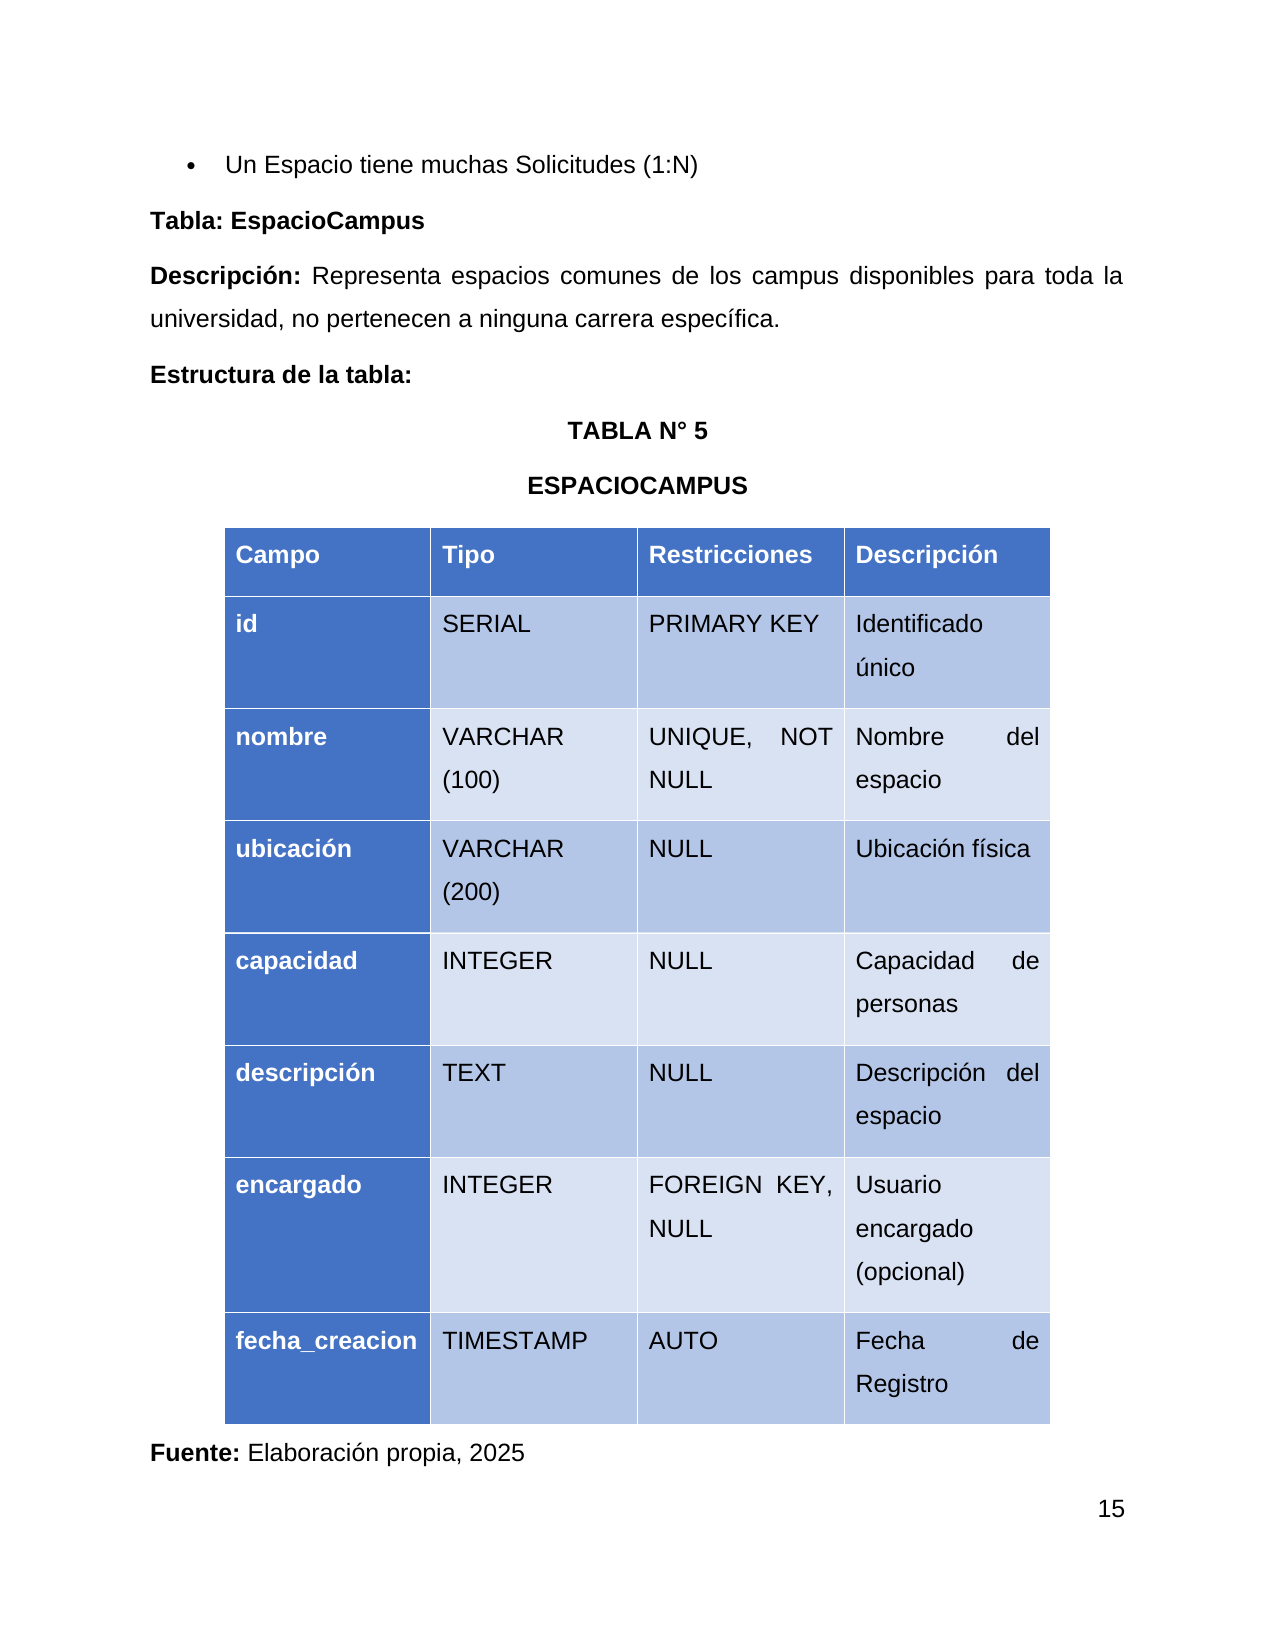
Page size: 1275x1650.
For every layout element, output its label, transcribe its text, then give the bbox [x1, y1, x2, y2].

text Estructura de la tabla: [150, 360, 1125, 389]
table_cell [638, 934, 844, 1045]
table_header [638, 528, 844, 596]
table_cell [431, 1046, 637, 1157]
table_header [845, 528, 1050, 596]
text TABLA N° 5 [150, 416, 1125, 444]
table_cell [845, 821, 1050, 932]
list Un Espacio tiene muchas Solicitudes (1:N) [187, 150, 1125, 179]
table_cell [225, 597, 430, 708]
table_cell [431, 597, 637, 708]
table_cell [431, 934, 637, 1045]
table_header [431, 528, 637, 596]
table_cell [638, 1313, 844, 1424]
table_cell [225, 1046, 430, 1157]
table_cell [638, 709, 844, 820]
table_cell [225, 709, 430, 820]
text Descripción: Representa espacios comunes de los campus disponibles para toda la universidad, no pertenecen a ninguna carrera específica. [150, 261, 1125, 333]
text Fuente: Elaboración propia, 2025 [150, 1438, 1125, 1467]
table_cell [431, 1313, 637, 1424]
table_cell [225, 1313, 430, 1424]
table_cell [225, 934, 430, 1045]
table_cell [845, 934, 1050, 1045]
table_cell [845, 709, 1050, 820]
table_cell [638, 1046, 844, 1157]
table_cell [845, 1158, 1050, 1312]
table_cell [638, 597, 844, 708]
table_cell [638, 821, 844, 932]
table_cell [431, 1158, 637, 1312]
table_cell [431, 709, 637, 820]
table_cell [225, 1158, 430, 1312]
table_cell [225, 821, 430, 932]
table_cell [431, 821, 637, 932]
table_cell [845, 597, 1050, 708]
text ESPACIOCAMPUS [150, 471, 1125, 500]
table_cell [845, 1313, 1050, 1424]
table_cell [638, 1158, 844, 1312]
text Tabla: EspacioCampus [150, 206, 1125, 234]
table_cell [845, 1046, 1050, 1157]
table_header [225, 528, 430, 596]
